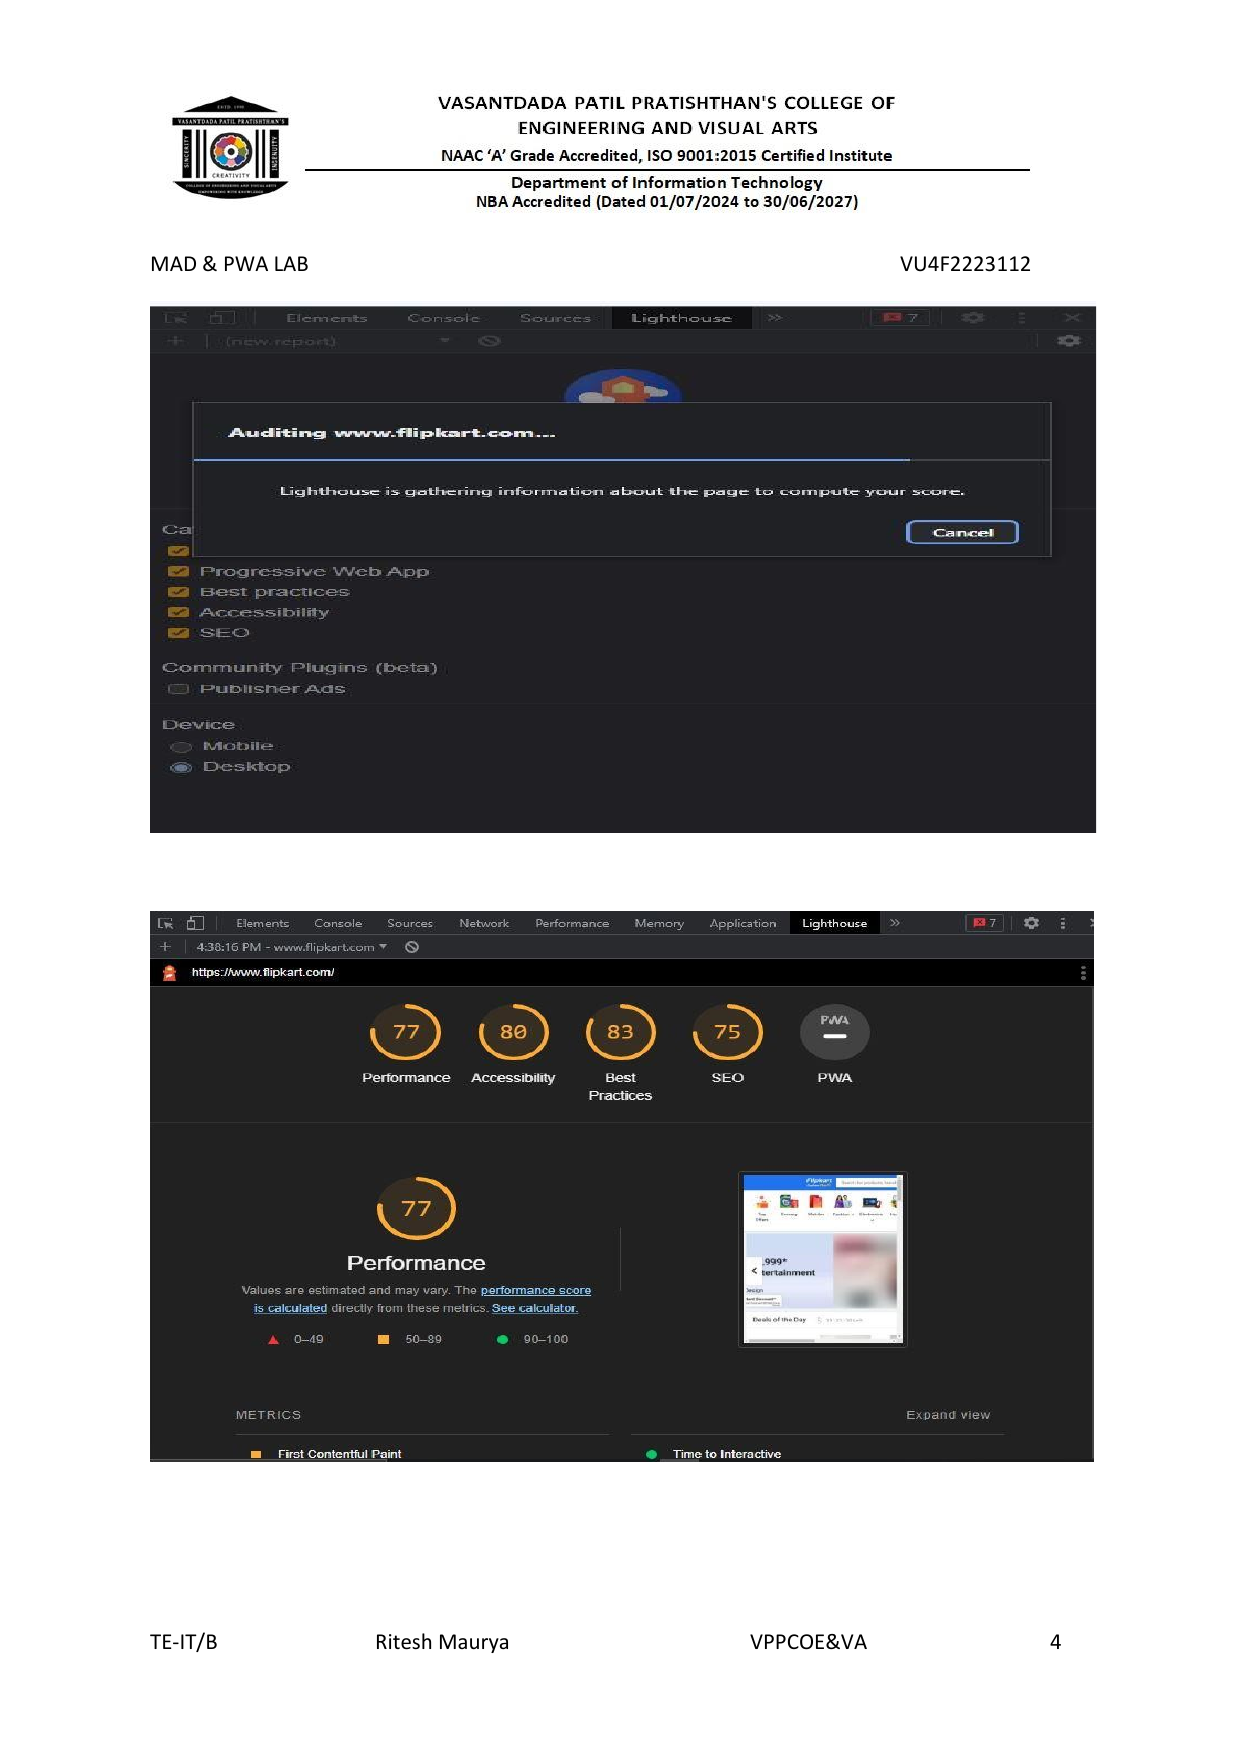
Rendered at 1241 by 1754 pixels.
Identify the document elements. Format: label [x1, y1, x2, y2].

picture [150, 301, 1097, 833]
picture [150, 911, 1094, 1462]
picture [150, 73, 1037, 224]
